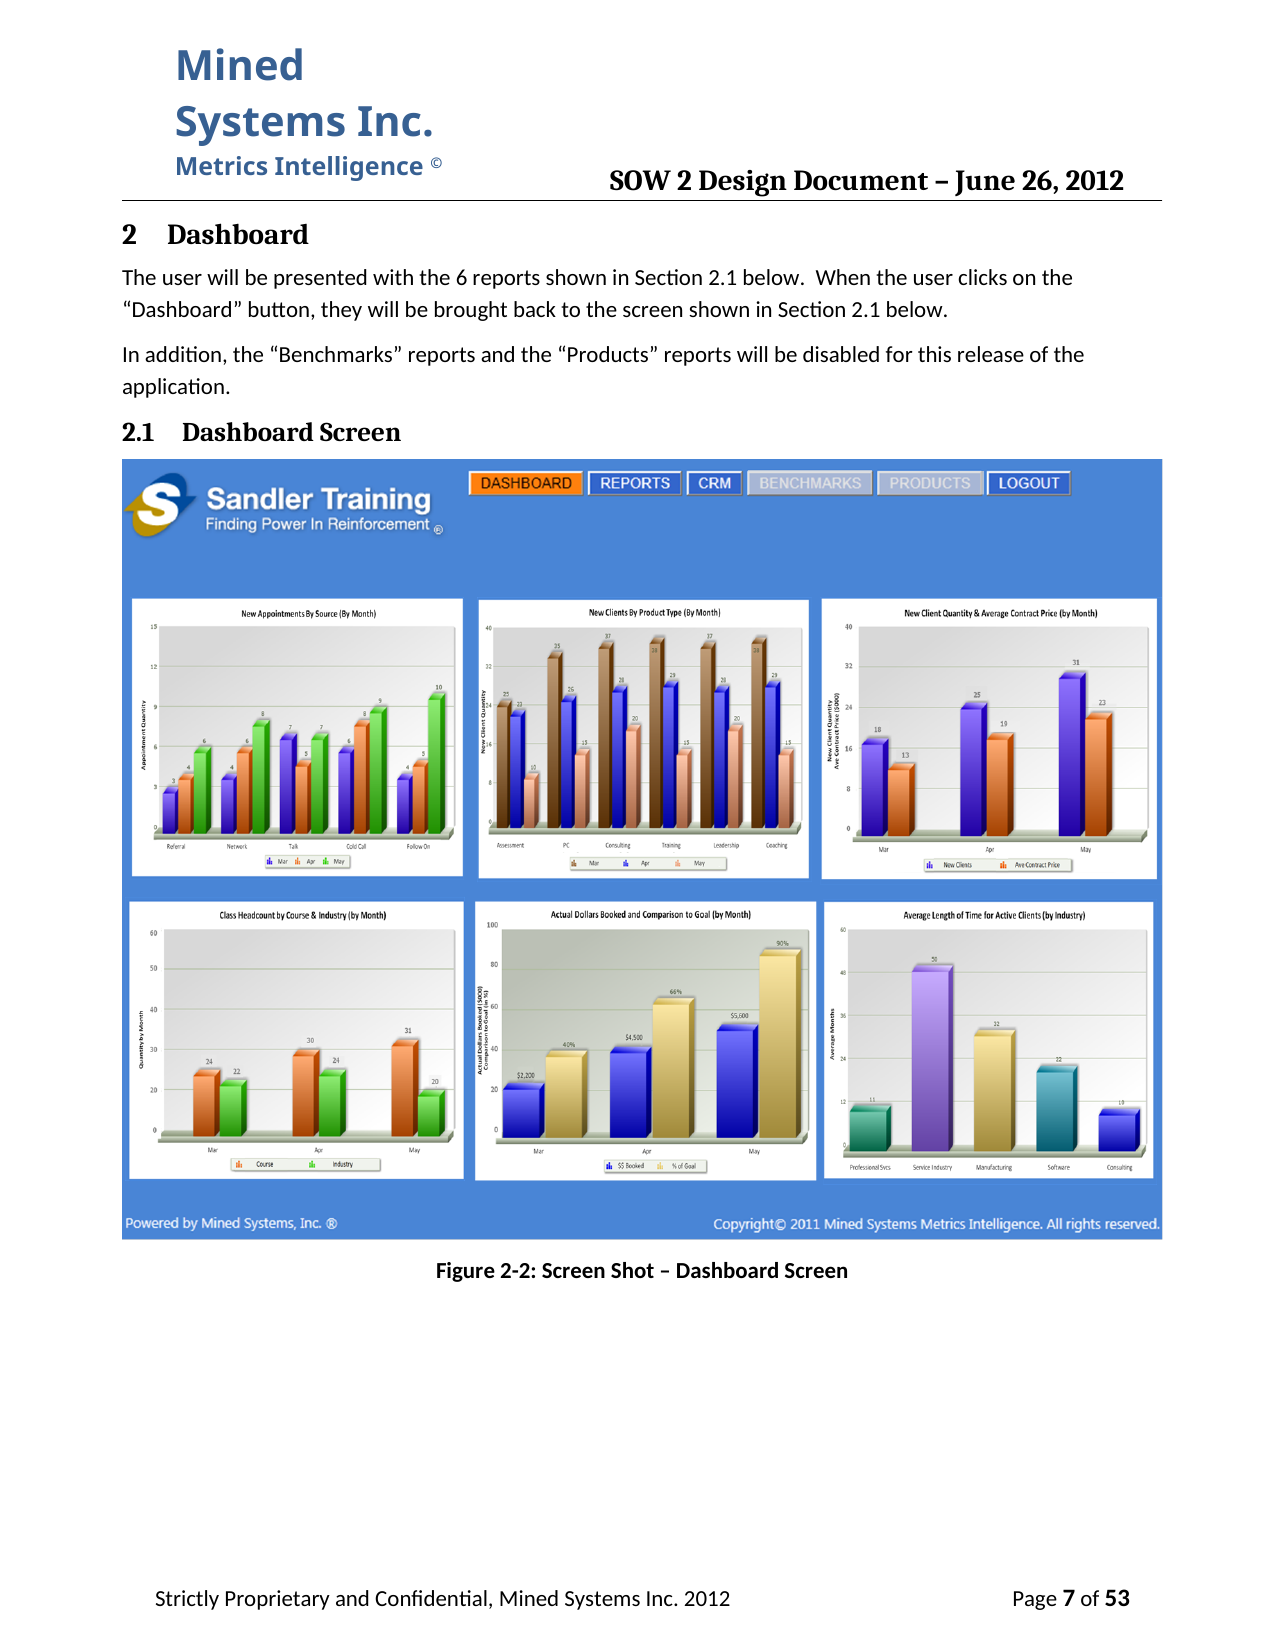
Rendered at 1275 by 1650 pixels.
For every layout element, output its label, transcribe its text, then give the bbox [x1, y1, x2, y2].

text In addition, the “Benchmarks” reports and the “Products” reports will be disabled for this release of the application. [122, 340, 1162, 400]
text The user will be presented with the 6 reports shown in Section 2.1 below. When the user clicks on the “Dashboard” button, they will be brought back to the screen shown in Section 2.1 below. [122, 263, 1162, 323]
picture [121, 458, 1163, 1240]
subtitle Dashboard [122, 218, 1162, 252]
subtitle Dashboard Screen [122, 417, 1162, 448]
